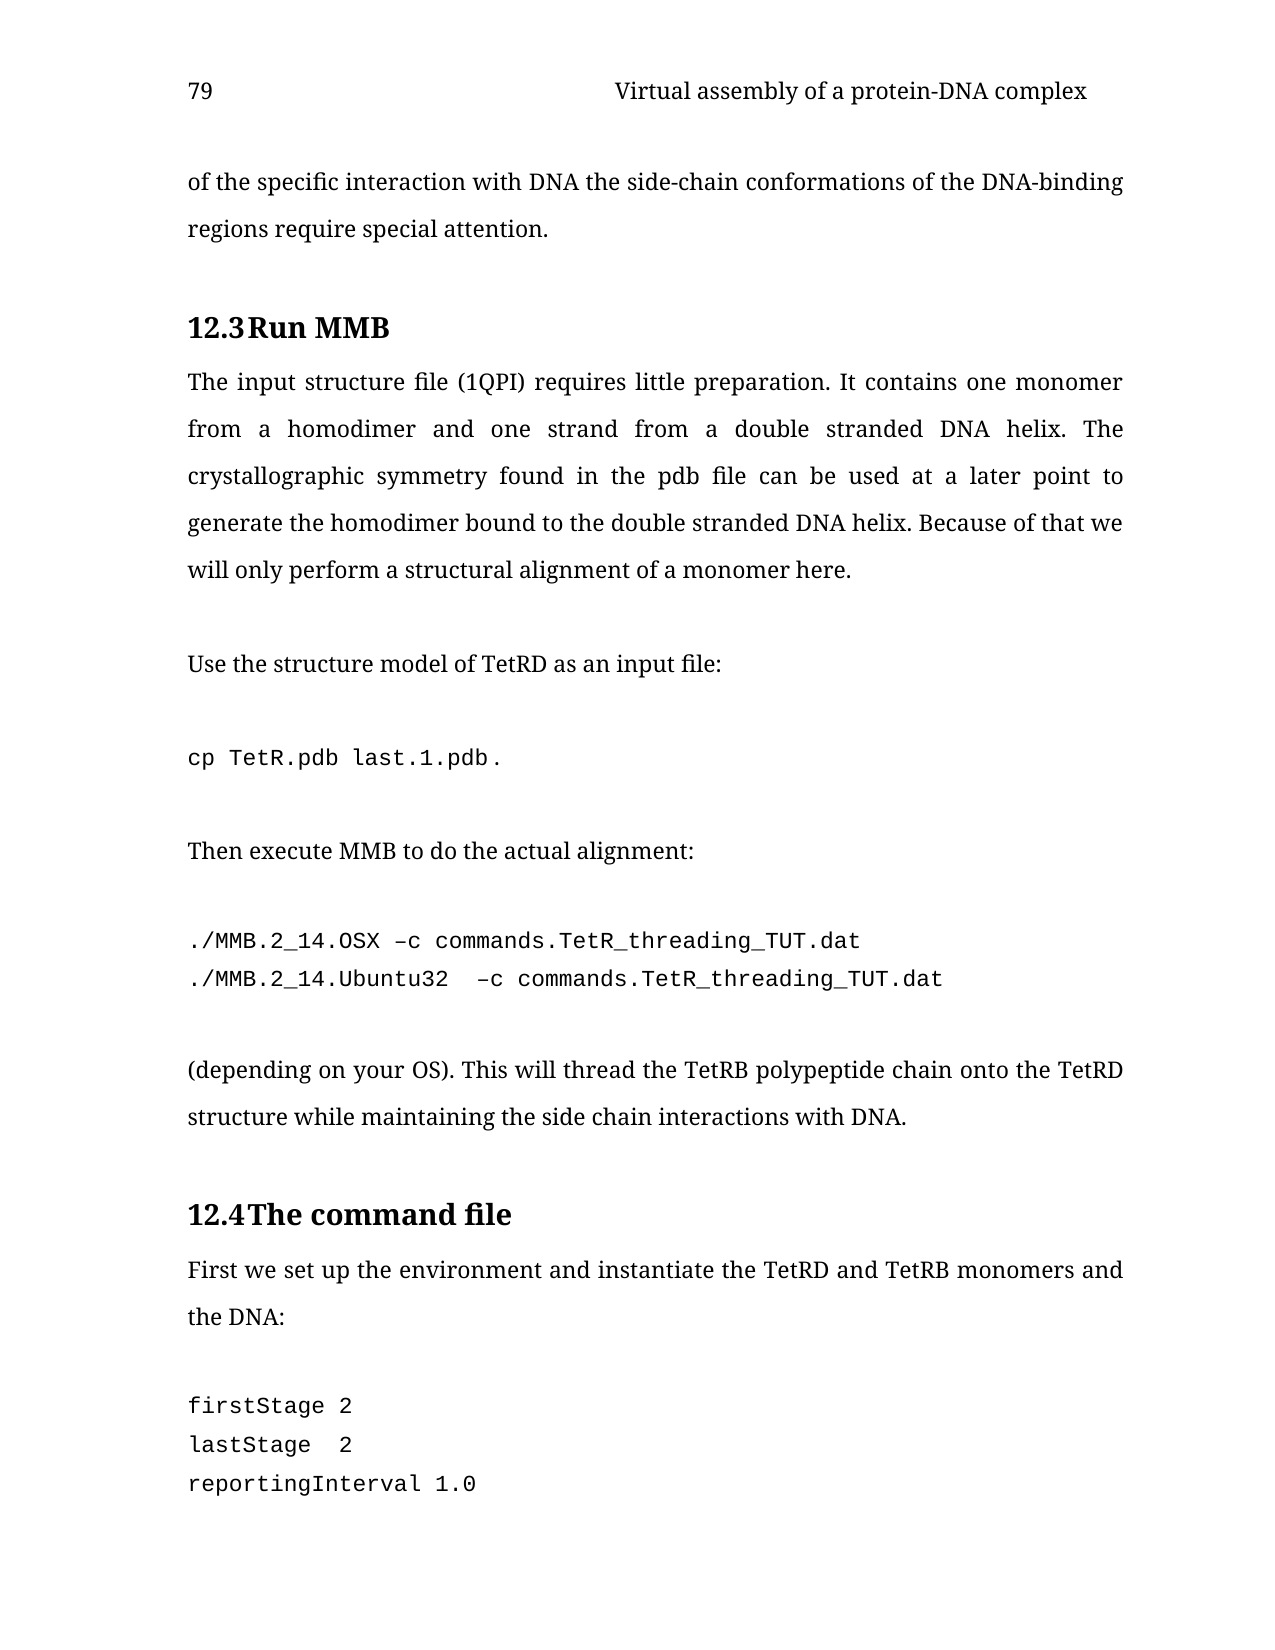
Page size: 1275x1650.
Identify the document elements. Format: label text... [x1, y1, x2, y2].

text firstStage 2 [187, 1394, 1125, 1420]
text (depending on your OS). This will thread the TetRB polypeptide chain onto the TetRD structure while maintaining the side chain interactions with DNA. [187, 1053, 1125, 1132]
text First we set up the environment and instantiate the TetRD and TetRB monomers and the DNA: [187, 1254, 1125, 1332]
subtitle Run MMB [187, 307, 1125, 347]
subtitle The command file [187, 1194, 1125, 1234]
text lastStage 2 [187, 1433, 1125, 1459]
text Use the structure model of TetRD as an input file: [187, 648, 1125, 679]
text ./MMB.2_14.Ubuntu32 –c commands.TetR_threading_TUT.dat [187, 968, 1125, 994]
text The input structure file (1QPI) requires little preparation. It contains one monomer from a homodimer and one strand from a double stranded DNA helix. The crystallographic symmetry found in the pdb file can be used at a later point to generate the homodimer bound to the double stranded DNA helix. Because of that we will only perform a structural alignment of a monomer here. [187, 366, 1125, 585]
text Then execute MMB to do the actual alignment: [187, 835, 1125, 866]
text cp TetR.pdb last.1.pdb . [187, 741, 1125, 773]
text reportingInterval 1.0 [187, 1472, 1125, 1498]
text ./MMB.2_14.OSX –c commands.TetR_threading_TUT.dat [187, 929, 1125, 955]
